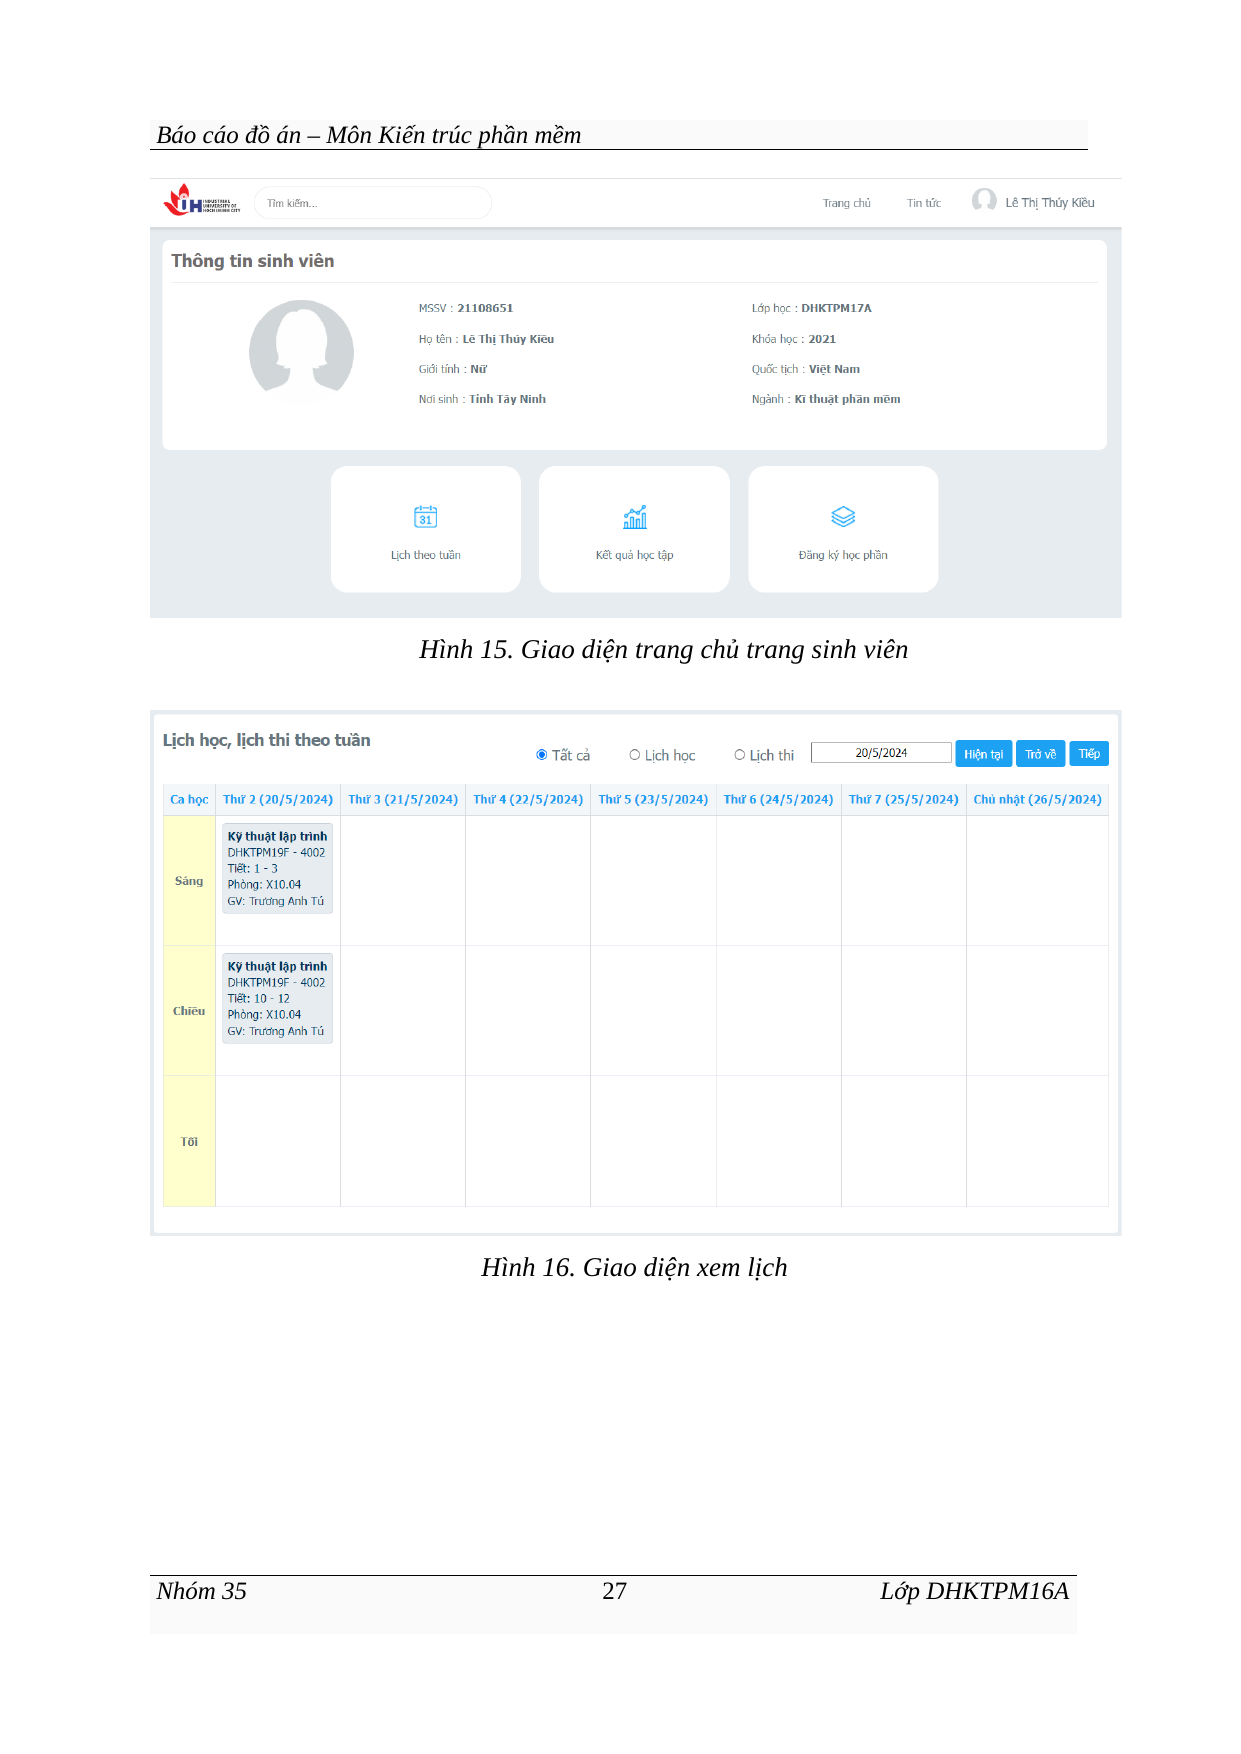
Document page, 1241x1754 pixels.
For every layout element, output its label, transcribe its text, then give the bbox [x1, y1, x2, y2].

picture [150, 178, 1122, 618]
picture [150, 710, 1122, 1236]
text Hình 15. Giao diện trang chủ trang sinh viên [150, 633, 1122, 664]
text Hình 16. Giao diện xem lịch [150, 1251, 1122, 1282]
